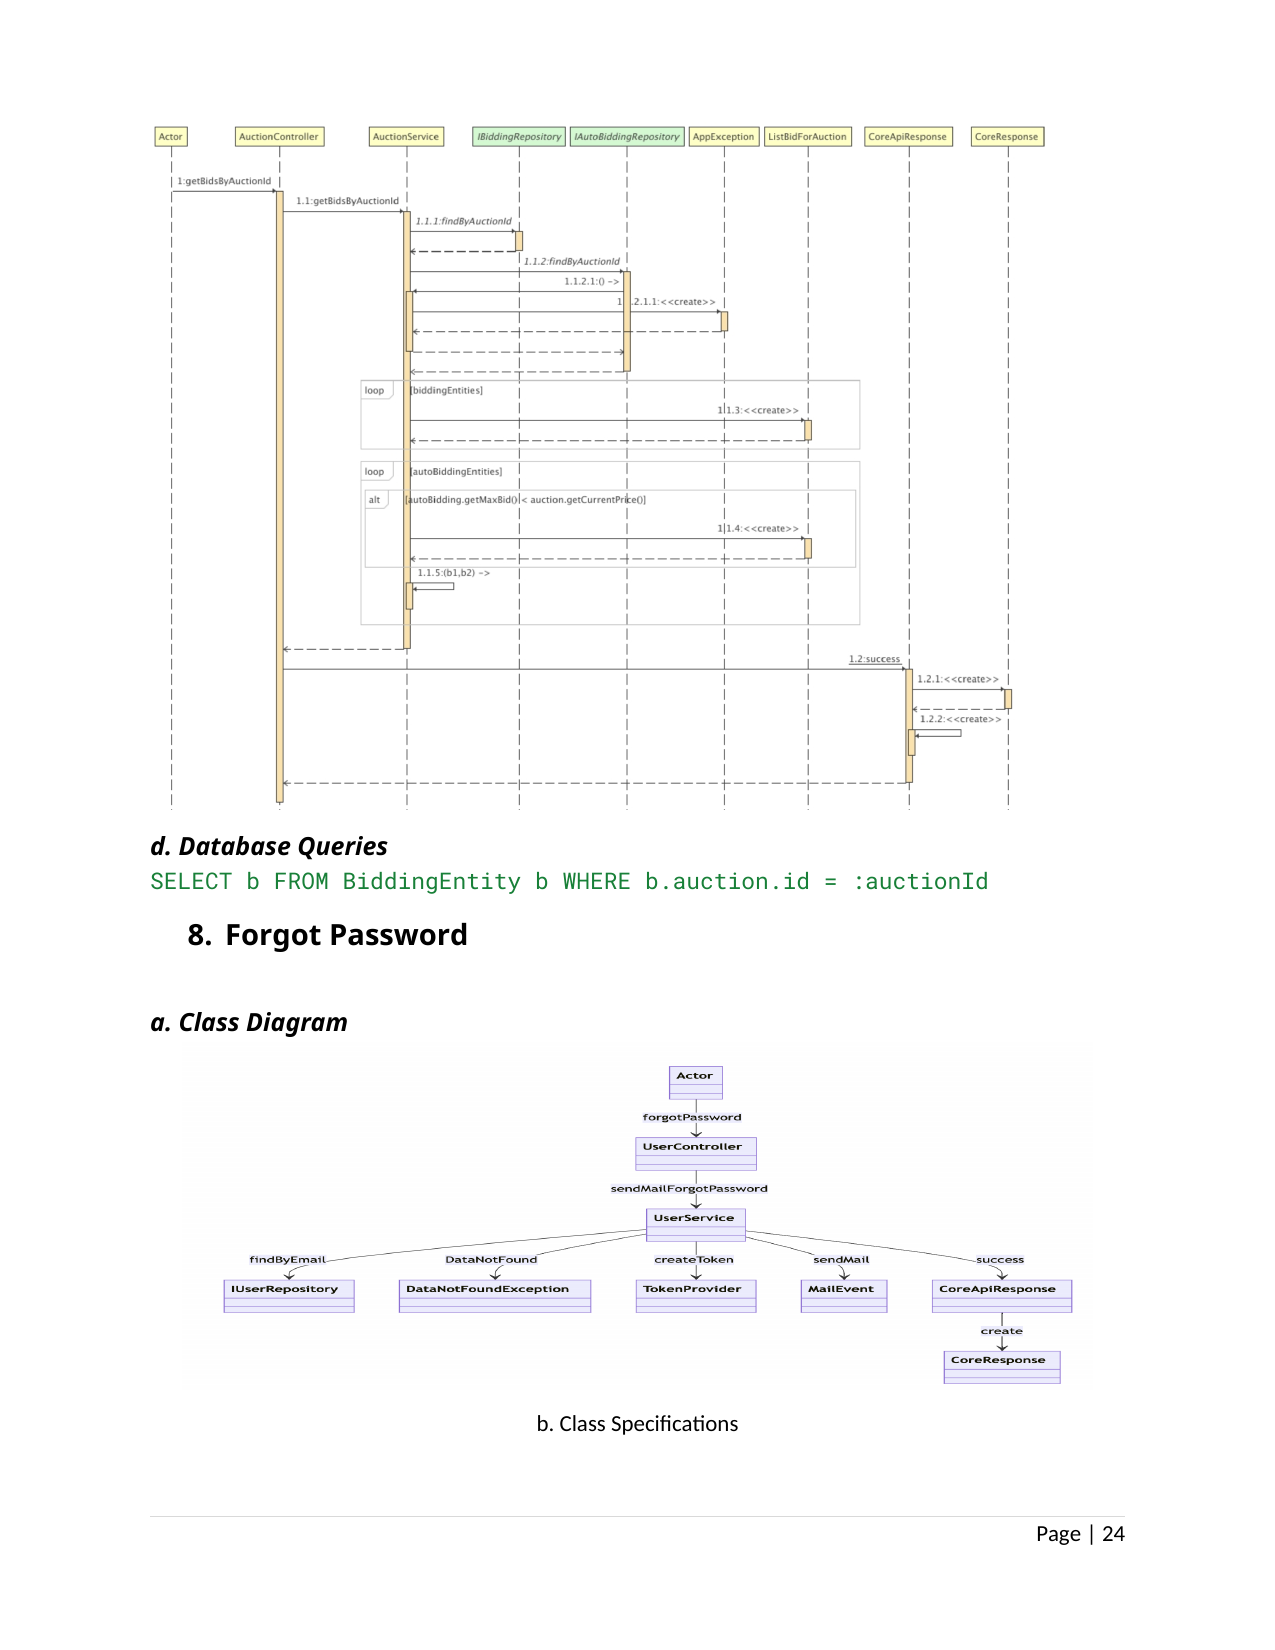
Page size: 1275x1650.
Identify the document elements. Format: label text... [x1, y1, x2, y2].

subtitle Forgot Password [187, 915, 1125, 954]
subtitle d. Database Queries [150, 829, 1125, 863]
subtitle a. Class Diagram [150, 1004, 1125, 1038]
text b. Class Specifications [150, 1409, 1125, 1437]
picture [181, 1041, 1094, 1390]
picture [150, 122, 1125, 810]
text SELECT b FROM BiddingEntity b WHERE b.auction.id = :auctionId [150, 865, 1125, 896]
